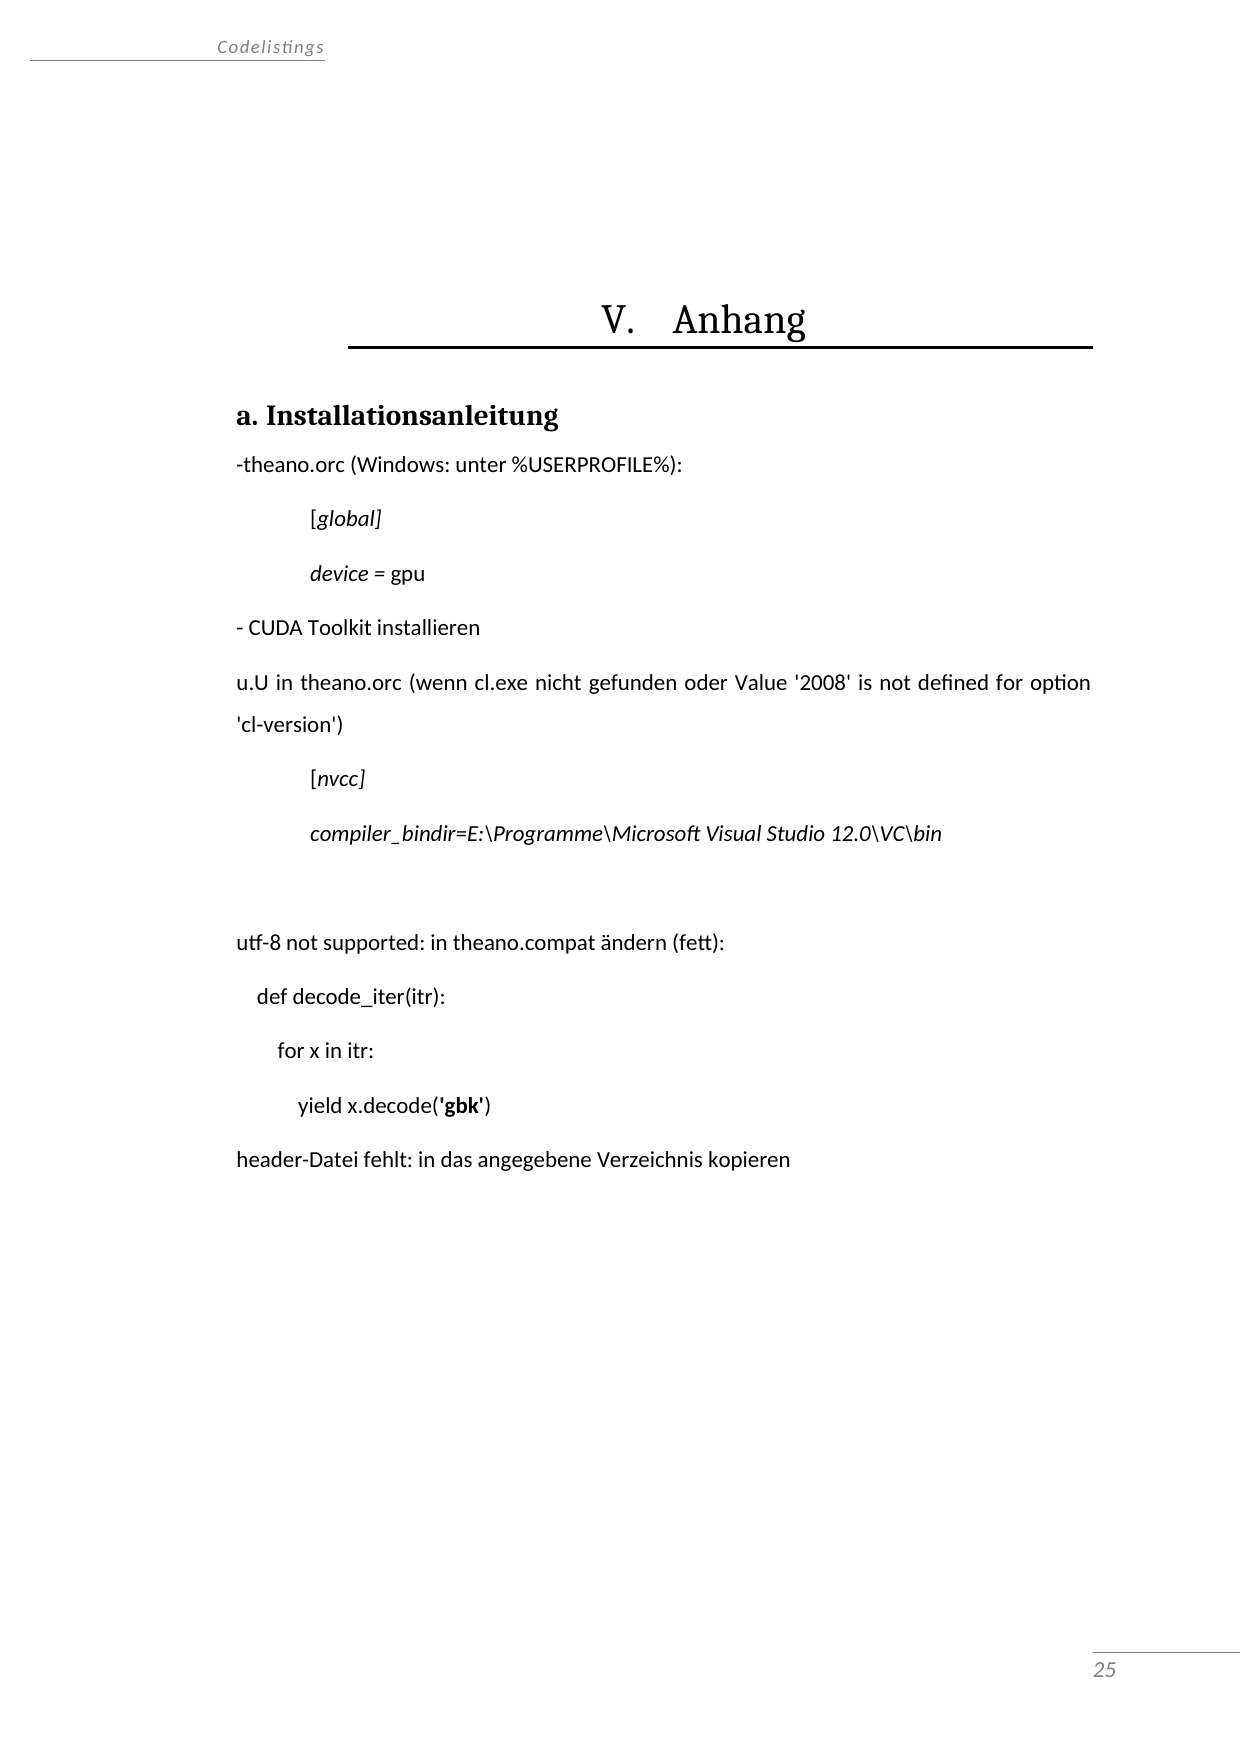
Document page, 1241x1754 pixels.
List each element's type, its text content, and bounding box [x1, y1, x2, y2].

text header-Datei fehlt: in das angegebene Verzeichnis kopieren [236, 1146, 1093, 1174]
text -theano.orc (Windows: unter %USERPROFILE%): [236, 450, 1093, 478]
text compiler_bindir=E:\Programme\Microsoft Visual Studio 12.0\VC\bin [236, 819, 1093, 847]
text [global] [236, 504, 1093, 532]
text def decode_iter(itr): [236, 982, 1093, 1010]
subtitle Installationsanleitung [236, 399, 1093, 433]
subtitle Anhang [348, 296, 1093, 346]
text - CUDA Toolkit installieren [236, 613, 1093, 641]
text [nvcc] [236, 764, 1093, 792]
text yield x.decode('gbk') [236, 1091, 1093, 1119]
text u.U in theano.orc (wenn cl.exe nicht gefunden oder Value '2008' is not defined for option 'cl-version') [236, 668, 1093, 738]
text device = gpu [236, 559, 1093, 587]
text for x in itr: [236, 1037, 1093, 1065]
text utf-8 not supported: in theano.compat ändern (fett): [236, 928, 1093, 956]
